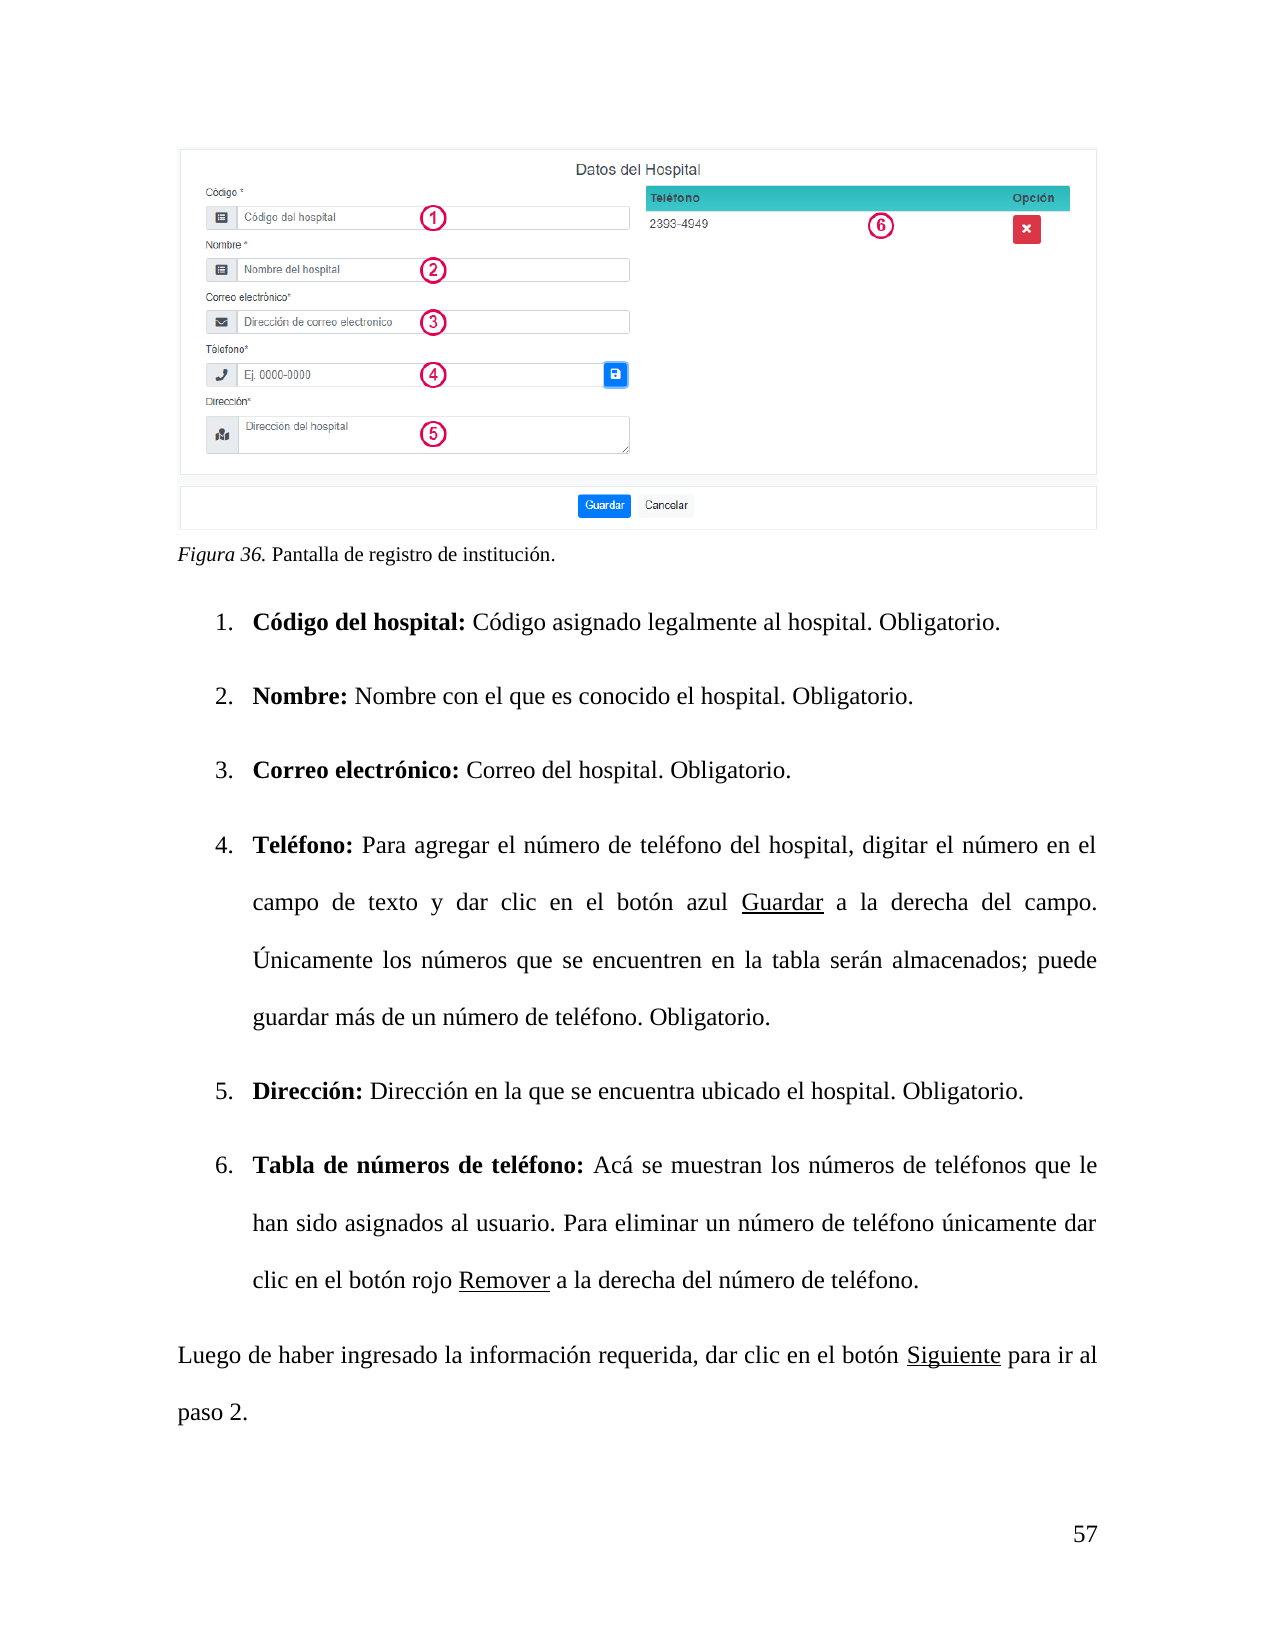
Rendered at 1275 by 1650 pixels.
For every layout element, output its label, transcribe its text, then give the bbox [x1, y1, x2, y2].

list Dirección: Dirección en la que se encuentra ubicado el hospital. Obligatorio. [215, 1076, 1098, 1105]
list Nombre: Nombre con el que es conocido el hospital. Obligatorio. [215, 681, 1098, 710]
text Figura 36. Pantalla de registro de institución. [177, 542, 1098, 566]
list Tabla de números de teléfono: Acá se muestran los números de teléfonos que le han sido asignados al usuario. Para eliminar un número de teléfono únicamente dar clic en el botón rojo Remover a la derecha del número de teléfono. [215, 1151, 1098, 1294]
picture [177, 147, 1098, 530]
list Teléfono: Para agregar el número de teléfono del hospital, digitar el número en el campo de texto y dar clic en el botón azul Guardar a la derecha del campo. Únicamente los números que se encuentren en la tabla serán almacenados; puede guardar más de un número de teléfono. Obligatorio. [215, 830, 1098, 1031]
text Luego de haber ingresado la información requerida, dar clic en el botón Siguiente para ir al paso 2. [177, 1340, 1098, 1426]
list Correo electrónico: Correo del hospital. Obligatorio. [215, 756, 1098, 784]
list Código del hospital: Código asignado legalmente al hospital. Obligatorio. [215, 607, 1098, 636]
